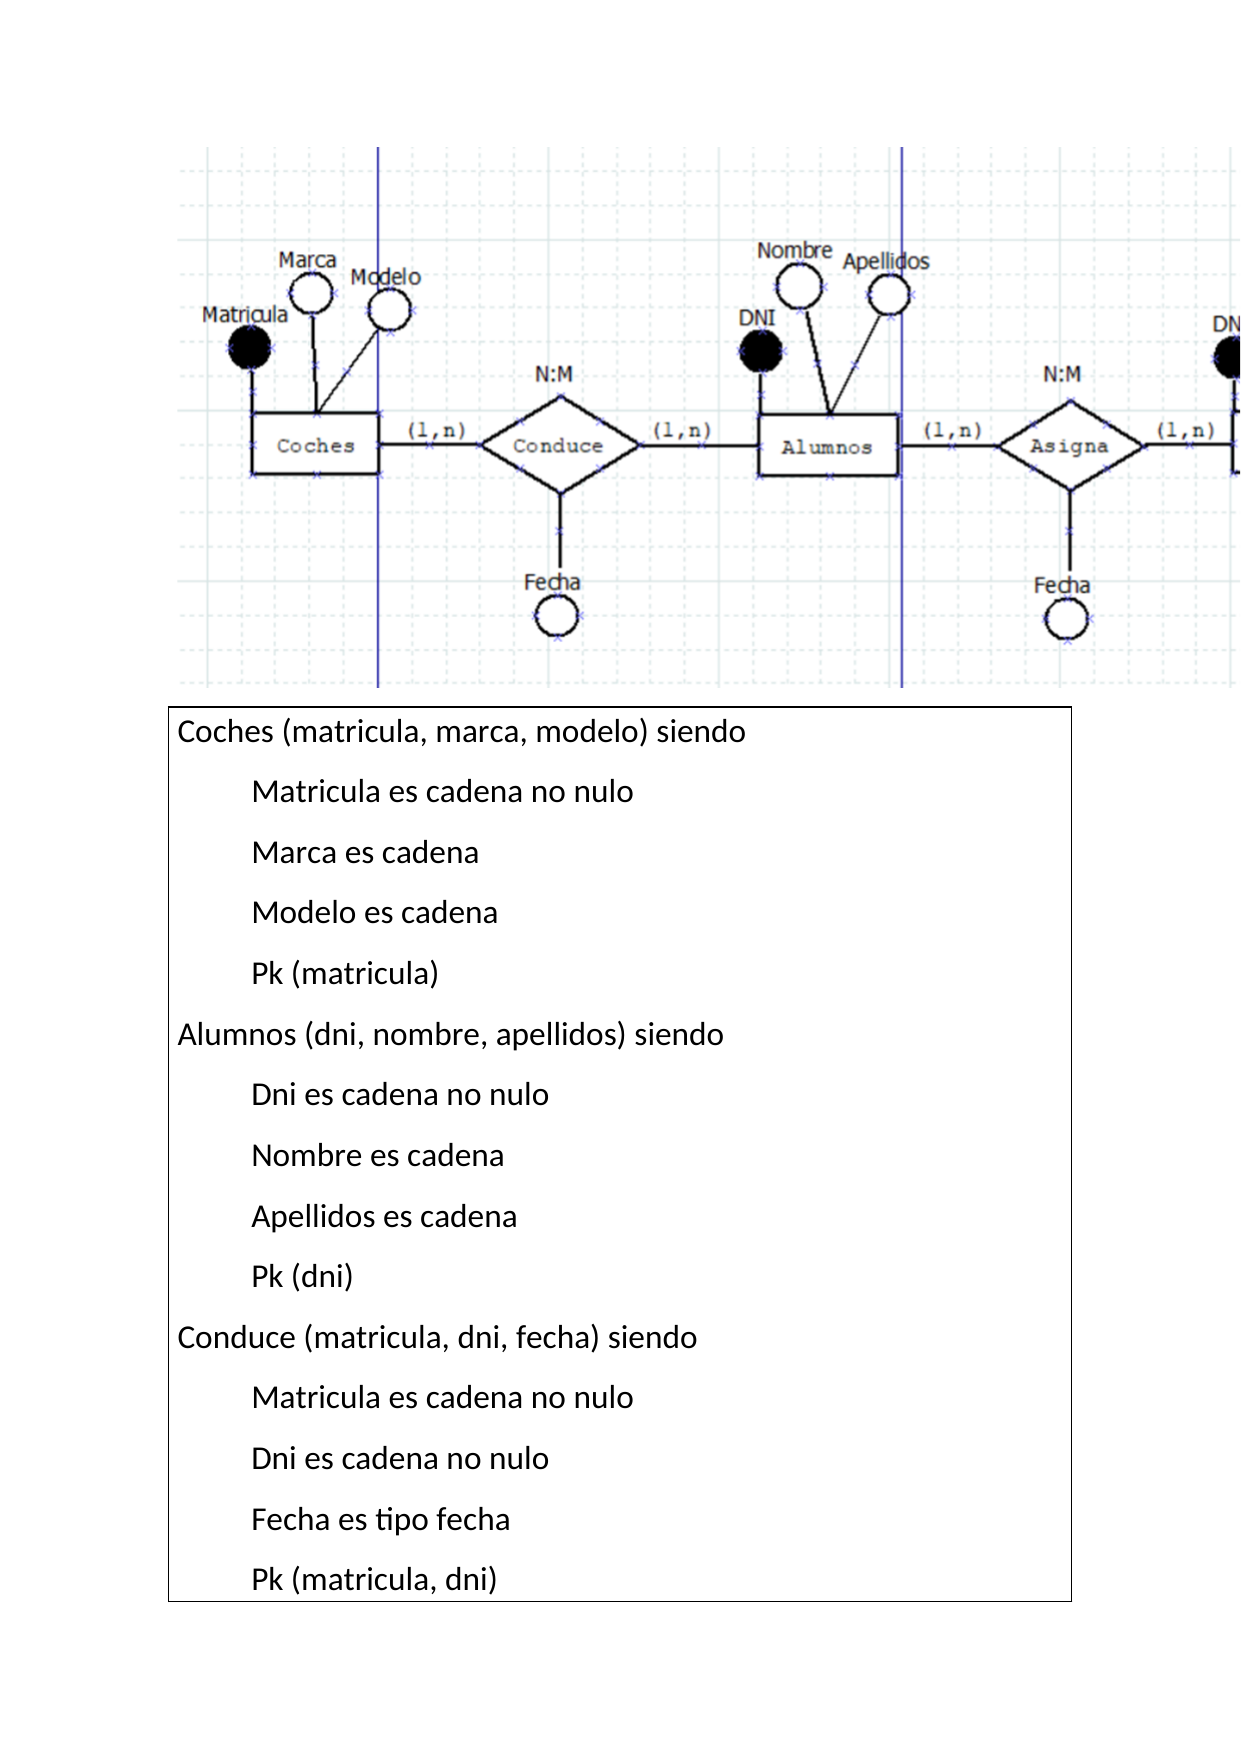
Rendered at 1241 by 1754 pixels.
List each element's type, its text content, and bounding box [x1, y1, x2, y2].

text Pk (matricula, dni) [169, 1555, 1071, 1601]
text Conduce (matricula, dni, fecha) siendo [169, 1313, 1071, 1357]
text Pk (matricula) [169, 949, 1071, 993]
picture [177, 147, 1241, 688]
text Pk (dni) [169, 1252, 1071, 1296]
text Matricula es cadena no nulo [169, 1373, 1071, 1417]
text Modelo es cadena [169, 888, 1071, 932]
text Marca es cadena [169, 828, 1071, 872]
text Nombre es cadena [169, 1131, 1071, 1175]
text Apellidos es cadena [169, 1191, 1071, 1235]
text Coches (matricula, marca, modelo) siendo [169, 708, 1071, 750]
text Fecha es tipo fecha [169, 1494, 1071, 1538]
text Matricula es cadena no nulo [169, 767, 1071, 811]
text Dni es cadena no nulo [169, 1434, 1071, 1478]
text Alumnos (dni, nombre, apellidos) siendo [169, 1009, 1071, 1053]
text Dni es cadena no nulo [169, 1070, 1071, 1114]
